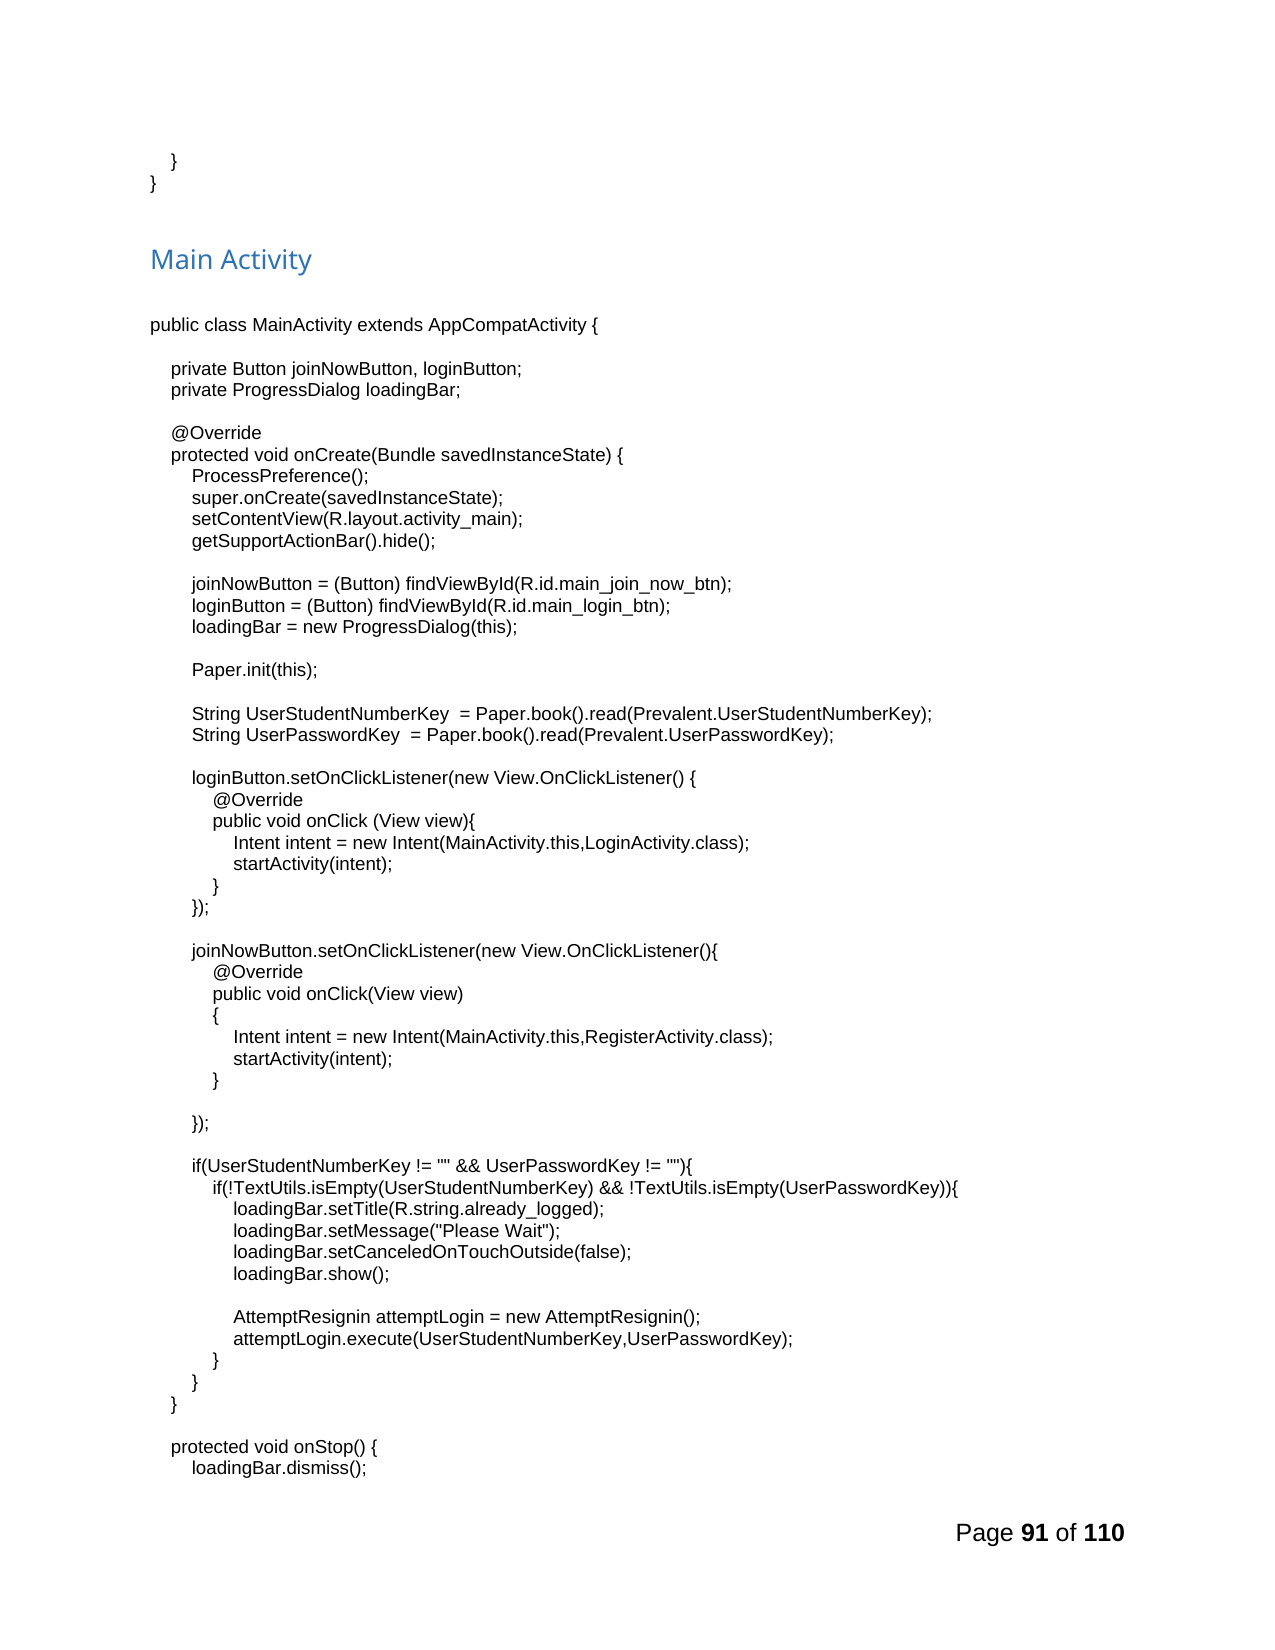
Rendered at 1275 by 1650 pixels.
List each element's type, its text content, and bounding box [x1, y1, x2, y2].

text protected void onStop() { [150, 1435, 1125, 1457]
text joinNowButton.setOnClickListener(new View.OnClickListener(){ [150, 939, 1125, 961]
text @Override [150, 961, 1125, 983]
text startActivity(intent); [150, 1047, 1125, 1069]
text loadingBar.show(); [150, 1263, 1125, 1284]
text } [150, 1392, 1125, 1414]
text ProcessPreference(); [150, 465, 1125, 487]
text } [150, 1371, 1125, 1392]
text loadingBar.setCanceledOnTouchOutside(false); [150, 1241, 1125, 1263]
text } [150, 150, 1125, 172]
text protected void onCreate(Bundle savedInstanceState) { [150, 443, 1125, 465]
text }); [150, 1112, 1125, 1133]
text setContentView(R.layout.activity_main); [150, 508, 1125, 530]
text loadingBar.setMessage("Please Wait"); [150, 1220, 1125, 1241]
text String UserStudentNumberKey = Paper.book().read(Prevalent.UserStudentNumberKey); [150, 702, 1125, 724]
text } [150, 1349, 1125, 1371]
text private ProgressDialog loadingBar; [150, 379, 1125, 400]
text loadingBar.dismiss(); [150, 1457, 1125, 1478]
text loadingBar = new ProgressDialog(this); [150, 616, 1125, 638]
text String UserPasswordKey = Paper.book().read(Prevalent.UserPasswordKey); [150, 724, 1125, 745]
text public class MainActivity extends AppCompatActivity { [150, 314, 1125, 336]
text startActivity(intent); [150, 853, 1125, 875]
text public void onClick(View view) [150, 983, 1125, 1004]
text if(!TextUtils.isEmpty(UserStudentNumberKey) && !TextUtils.isEmpty(UserPasswordKey)){ [150, 1177, 1125, 1198]
text private Button joinNowButton, loginButton; [150, 357, 1125, 379]
text getSupportActionBar().hide(); [150, 530, 1125, 551]
text } [150, 172, 1125, 193]
text @Override [150, 788, 1125, 810]
subtitle Main Activity [150, 240, 1125, 277]
text loginButton.setOnClickListener(new View.OnClickListener() { [150, 767, 1125, 788]
text Intent intent = new Intent(MainActivity.this,LoginActivity.class); [150, 832, 1125, 853]
text loginButton = (Button) findViewById(R.id.main_login_btn); [150, 594, 1125, 616]
text } [150, 875, 1125, 896]
text AttemptResignin attemptLogin = new AttemptResignin(); [150, 1306, 1125, 1328]
text attemptLogin.execute(UserStudentNumberKey,UserPasswordKey); [150, 1328, 1125, 1349]
text } [150, 1069, 1125, 1090]
text if(UserStudentNumberKey != "" && UserPasswordKey != ""){ [150, 1155, 1125, 1177]
text loadingBar.setTitle(R.string.already_logged); [150, 1198, 1125, 1220]
text Paper.init(this); [150, 659, 1125, 681]
text super.onCreate(savedInstanceState); [150, 487, 1125, 508]
text Intent intent = new Intent(MainActivity.this,RegisterActivity.class); [150, 1026, 1125, 1047]
text { [150, 1004, 1125, 1026]
text @Override [150, 422, 1125, 443]
text }); [150, 896, 1125, 918]
text public void onClick (View view){ [150, 810, 1125, 832]
text joinNowButton = (Button) findViewById(R.id.main_join_now_btn); [150, 573, 1125, 594]
